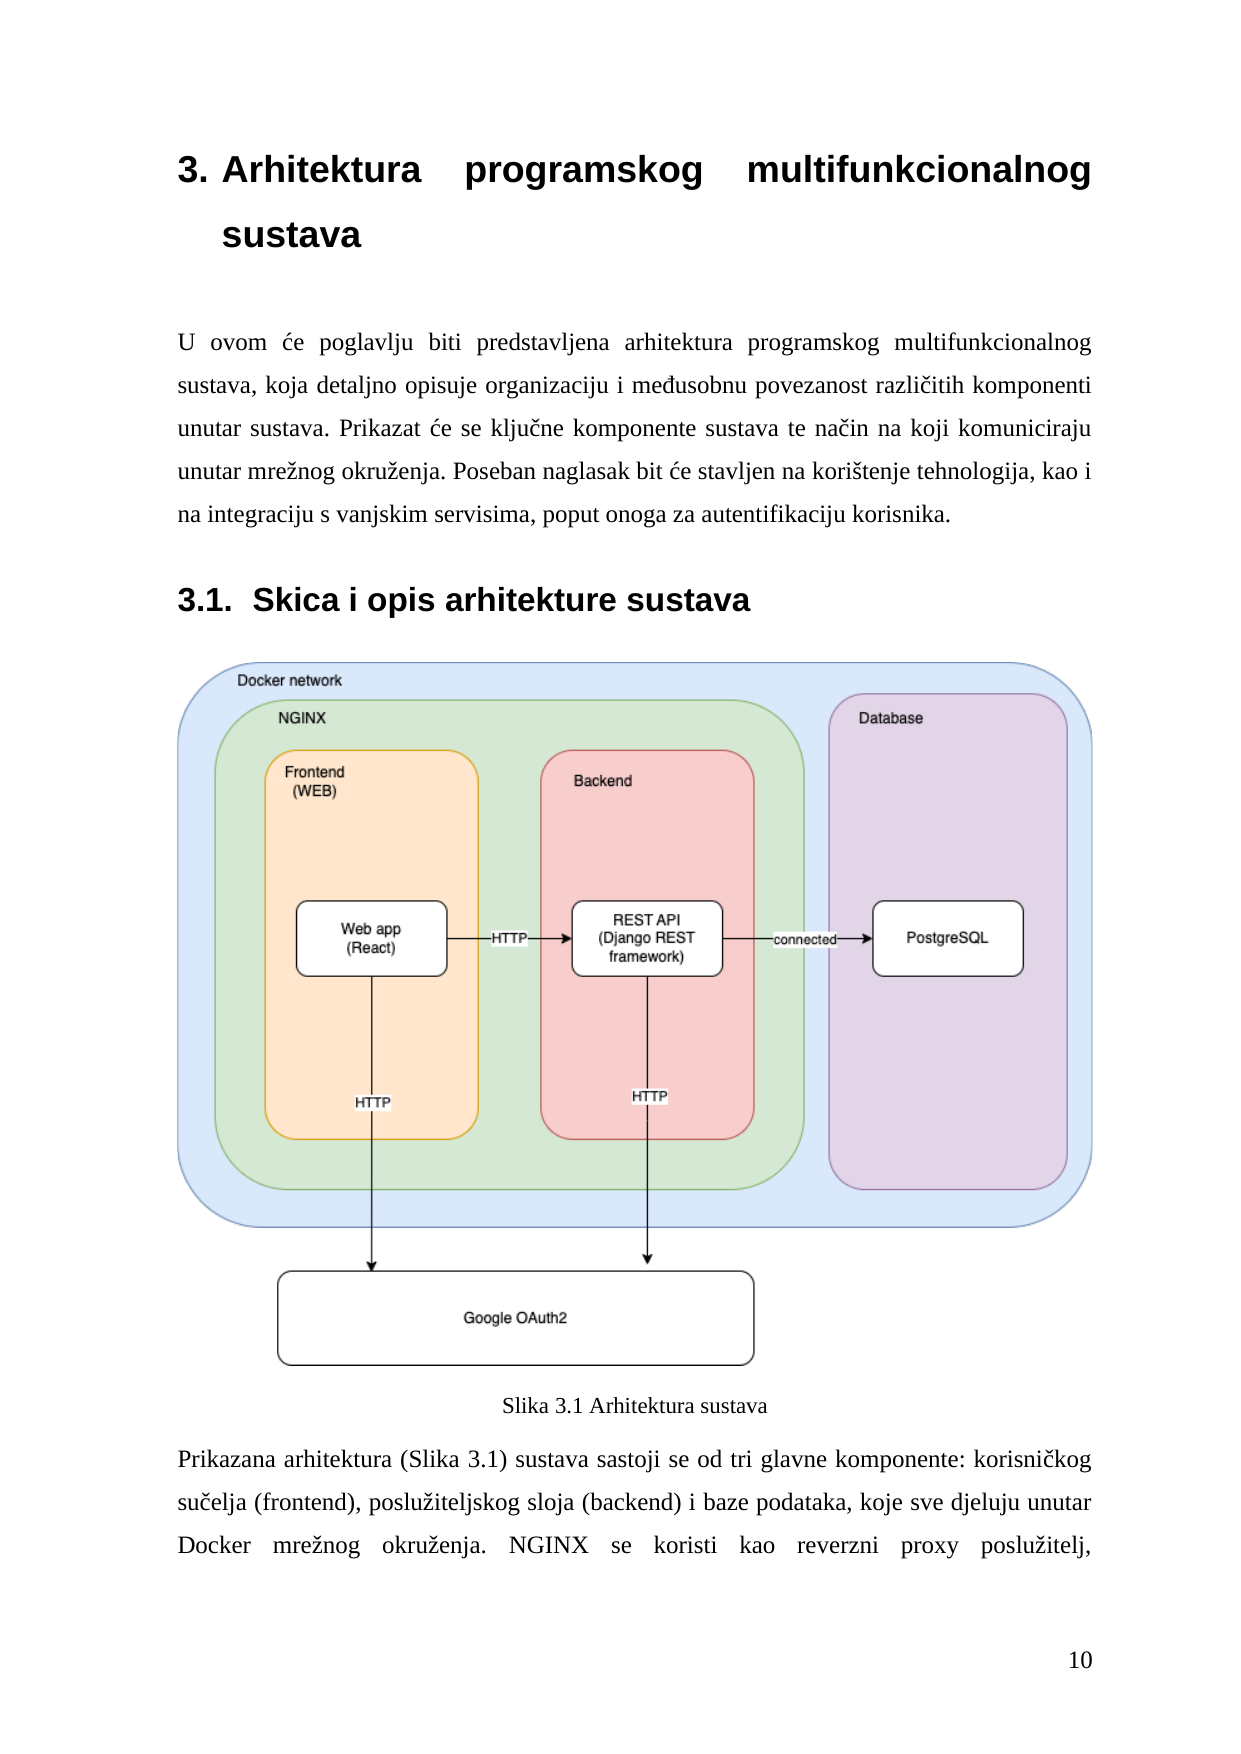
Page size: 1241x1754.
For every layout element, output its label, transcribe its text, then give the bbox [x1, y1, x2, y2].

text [177, 1444, 1092, 1559]
subtitle Arhitektura programskog multifunkcionalnog sustava [177, 148, 1092, 256]
picture [177, 662, 1093, 1366]
subtitle Skica i opis arhitekture sustava [177, 580, 1092, 619]
text U ovom će poglavlju biti predstavljena arhitektura programskog multifunkcionalnog sustava, koja detaljno opisuje organizaciju i međusobnu povezanost različitih komponenti unutar sustava. Prikazat će se ključne komponente sustava te način na koji komuniciraju unutar mrežnog okruženja. Poseban naglasak bit će stavljen na korištenje tehnologija, kao i na integraciju s vanjskim servisima, poput onoga za autentifikaciju korisnika. [177, 327, 1092, 528]
text Slika 3.1 Arhitektura sustava [177, 1392, 1092, 1418]
